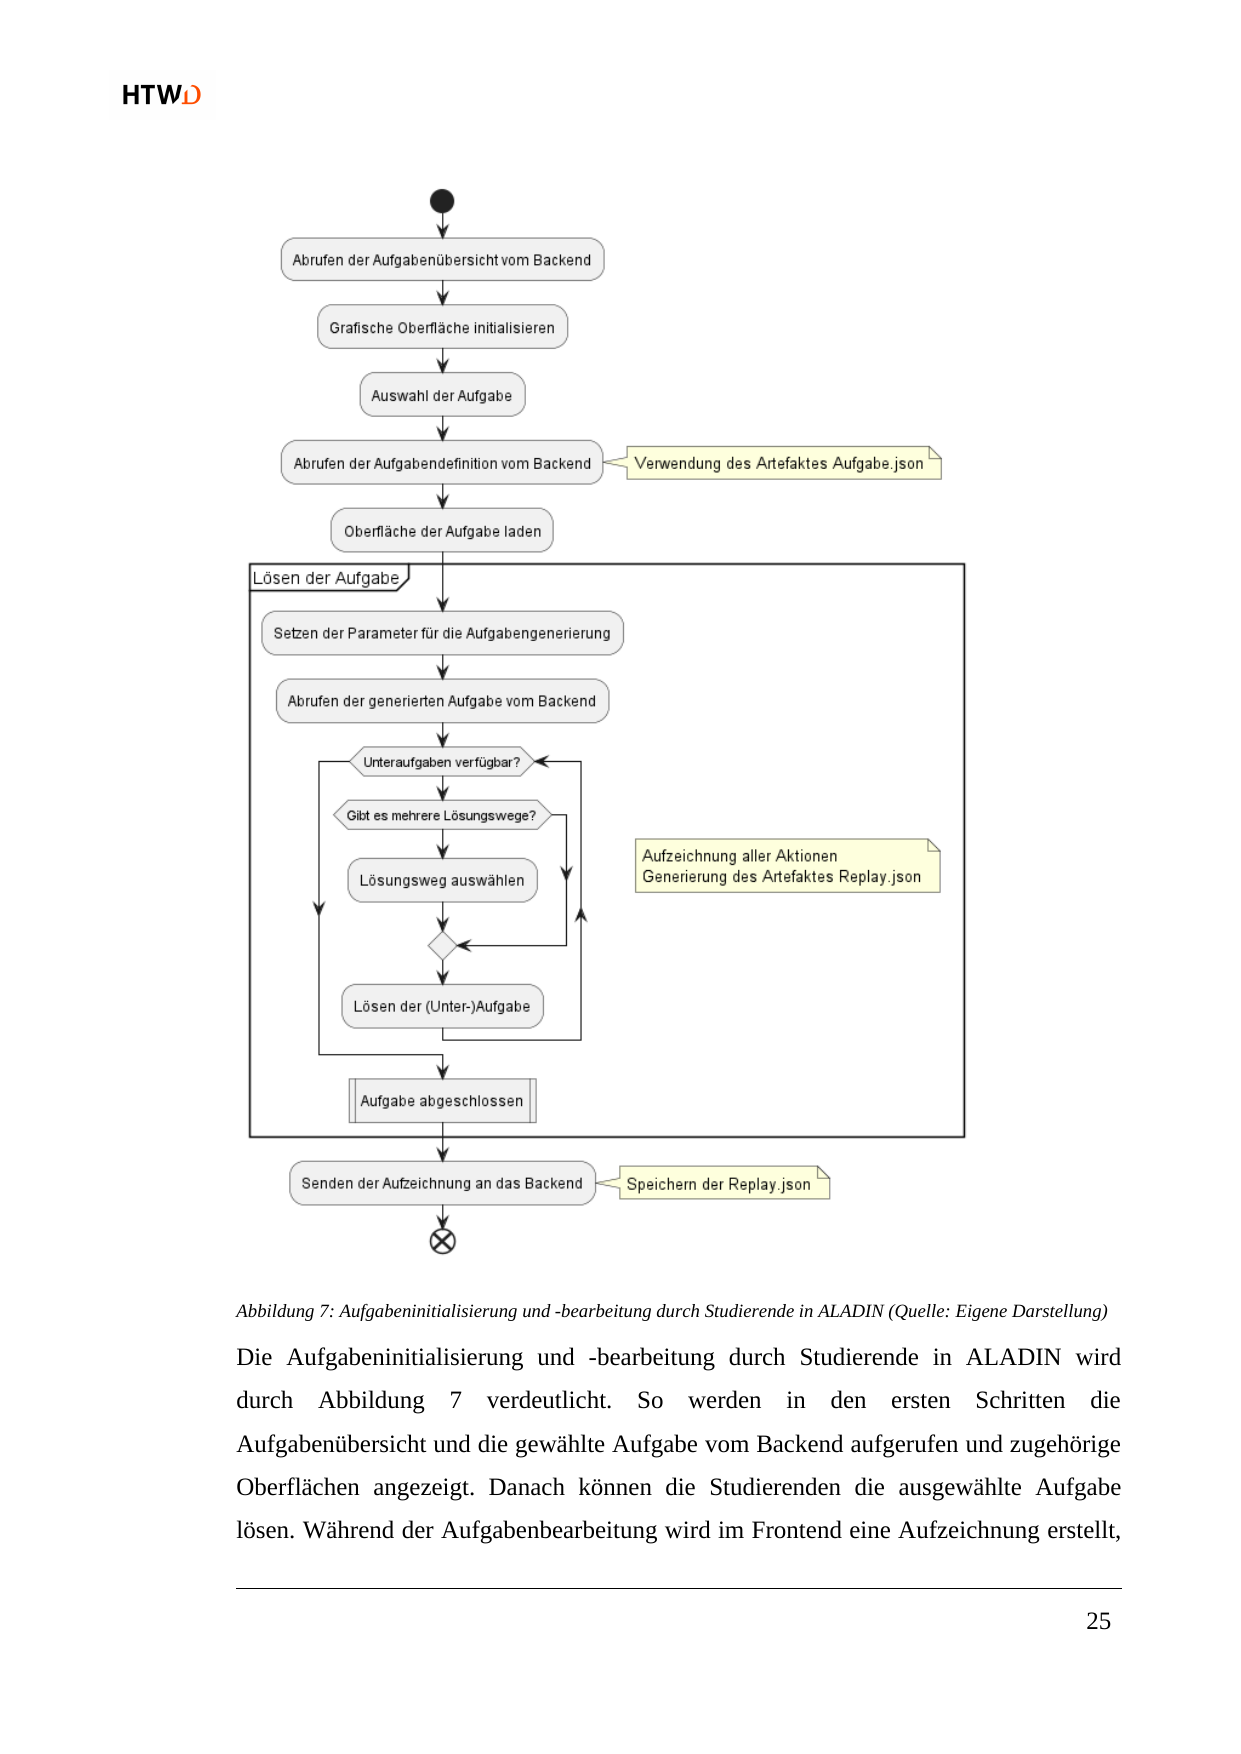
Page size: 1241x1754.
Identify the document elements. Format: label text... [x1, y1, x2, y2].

picture [108, 70, 216, 120]
picture [236, 177, 976, 1265]
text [236, 1342, 1122, 1544]
